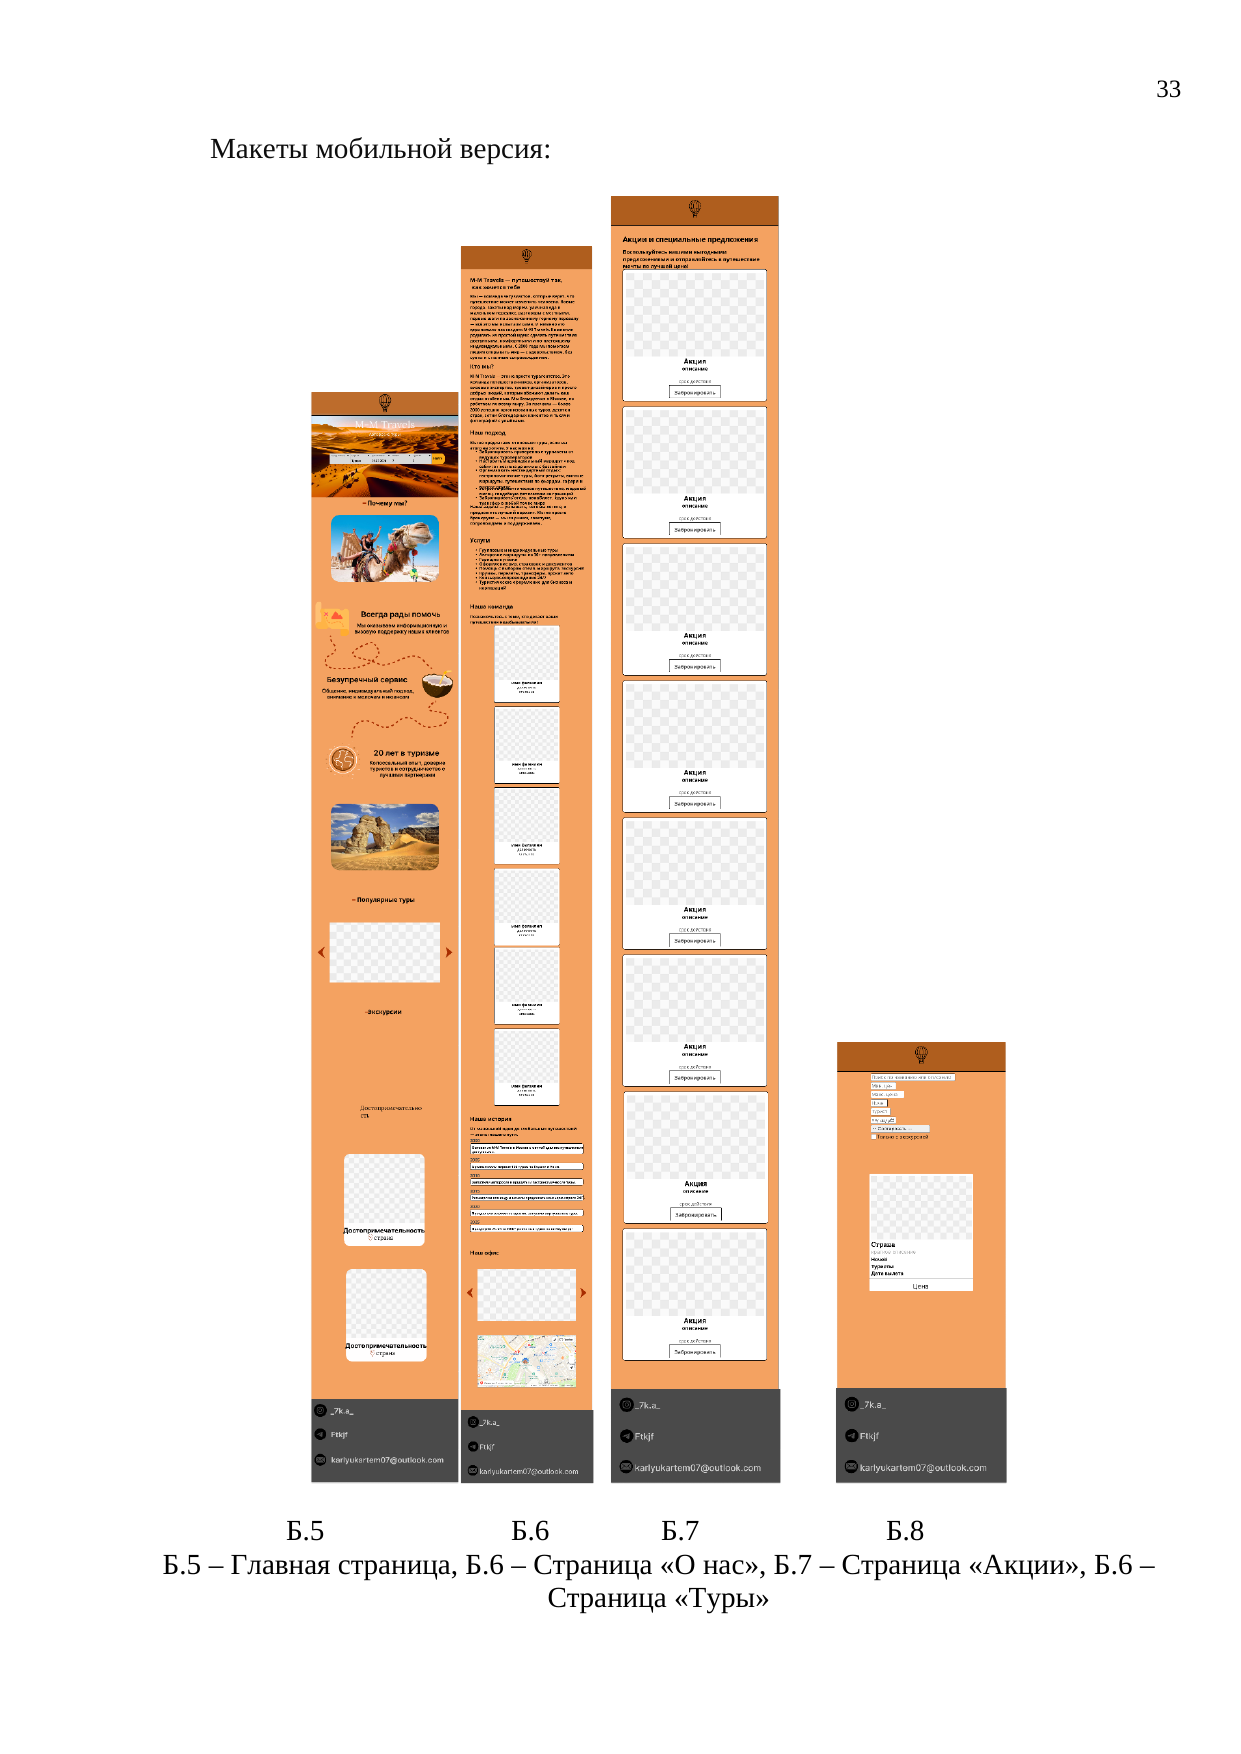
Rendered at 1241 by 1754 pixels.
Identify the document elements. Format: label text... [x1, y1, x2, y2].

picture [610, 196, 781, 1484]
text Б.5 Б.6 Б.7 Б.8 [211, 1513, 1181, 1547]
picture [310, 392, 459, 1484]
text Б.5 – Главная страница, Б.6 – Страница «О нас», Б.7 – Страница «Акции», Б.6 – Страница «Туры» [136, 1547, 1181, 1614]
text Макеты мобильной версия: [136, 131, 1181, 165]
picture [460, 246, 594, 1484]
picture [835, 1042, 1007, 1484]
